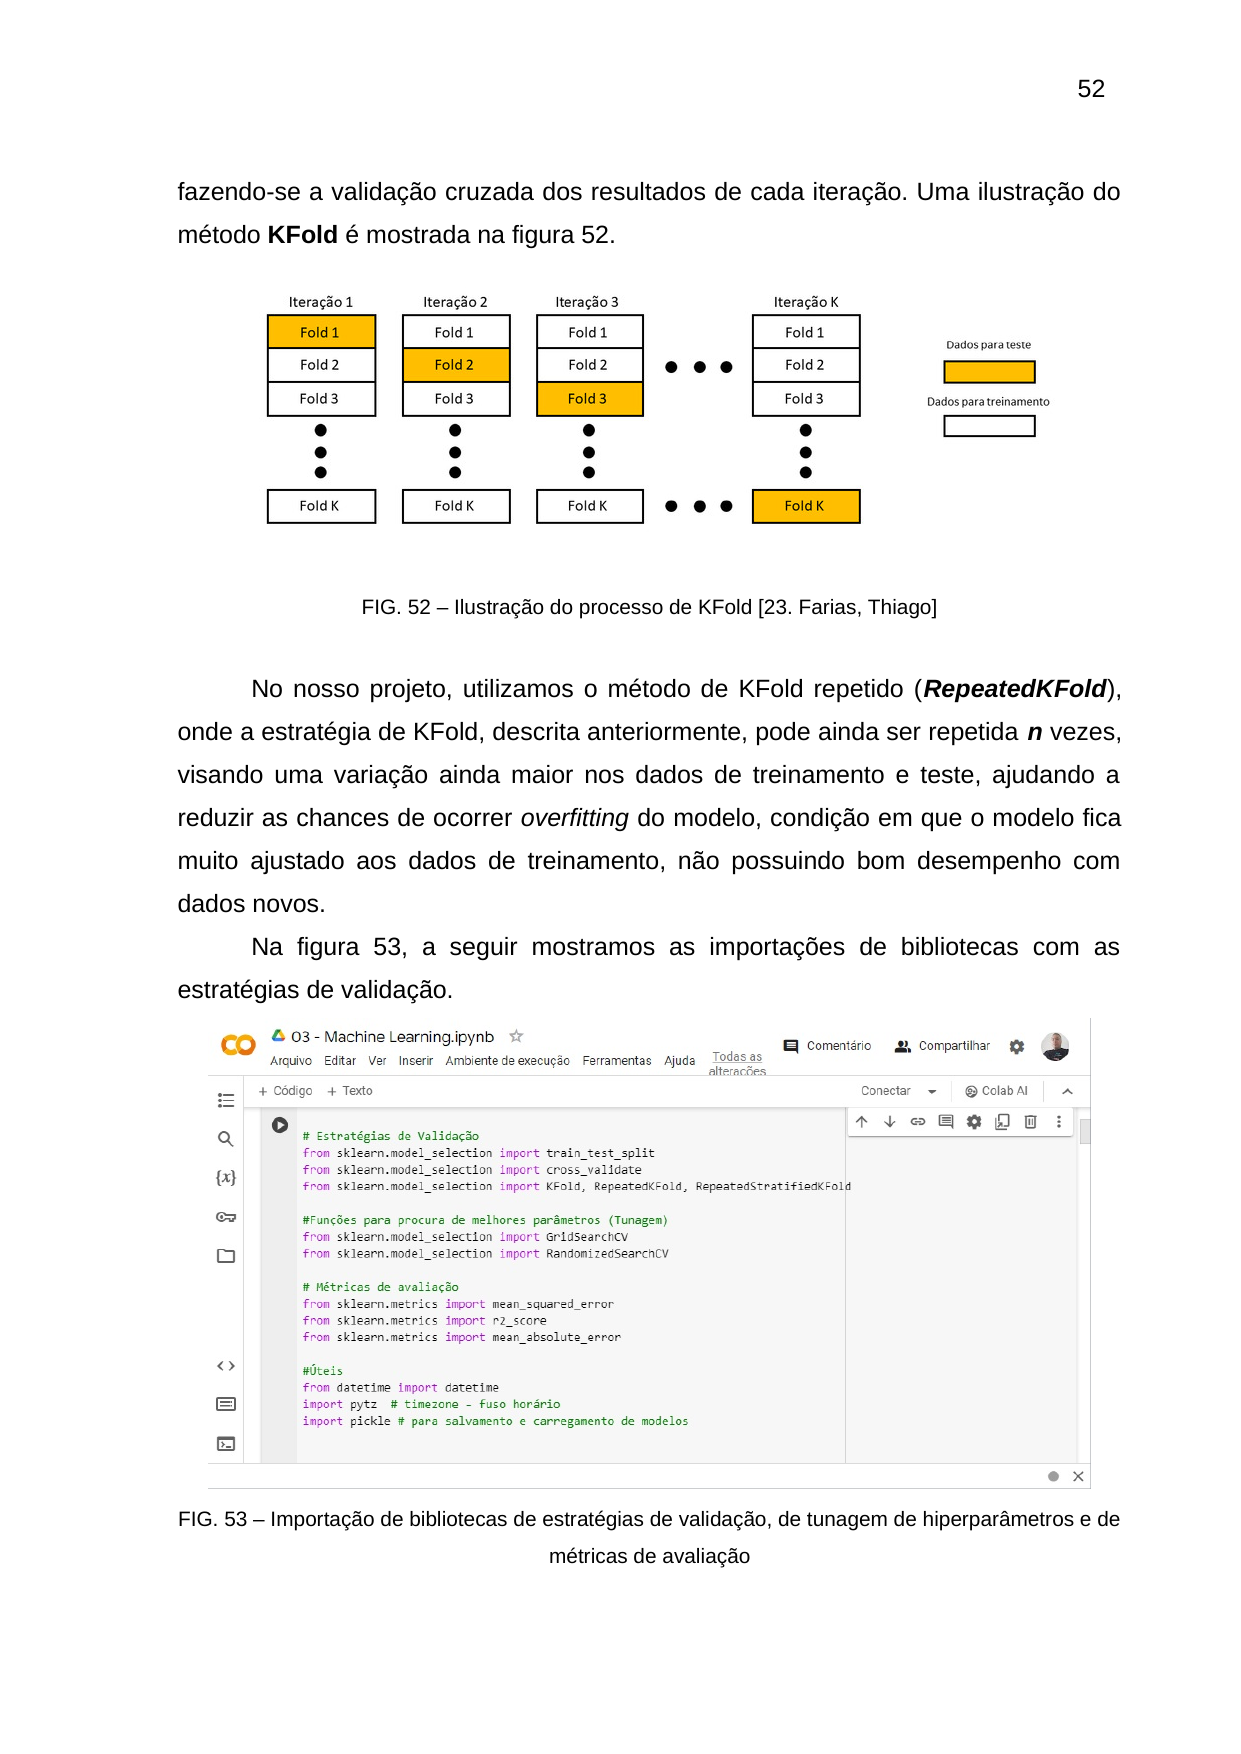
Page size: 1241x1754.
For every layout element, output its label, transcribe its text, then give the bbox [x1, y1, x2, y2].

text Na figura 53, a seguir mostramos as importações de bibliotecas com as estratégias de validação. [177, 932, 1122, 1004]
picture [208, 1018, 1091, 1489]
text FIG. 52 – Ilustração do processo de KFold [23. Farias, Thiago] [177, 594, 1122, 618]
text No nosso projeto, utilizamos o método de KFold repetido (RepeatedKFold), onde a estratégia de KFold, descrita anteriormente, pode ainda ser repetida n vezes, visando uma variação ainda maior nos dados de treinamento e teste, ajudando a reduzir as chances de ocorrer overfitting do modelo, condição em que o modelo fica muito ajustado aos dados de treinamento, não possuindo bom desempenho com dados novos. [177, 673, 1122, 918]
text FIG. 53 – Importação de bibliotecas de estratégias de validação, de tunagem de hiperparâmetros e de métricas de avaliação [177, 1503, 1122, 1568]
picture [227, 263, 1072, 580]
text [177, 177, 1122, 249]
